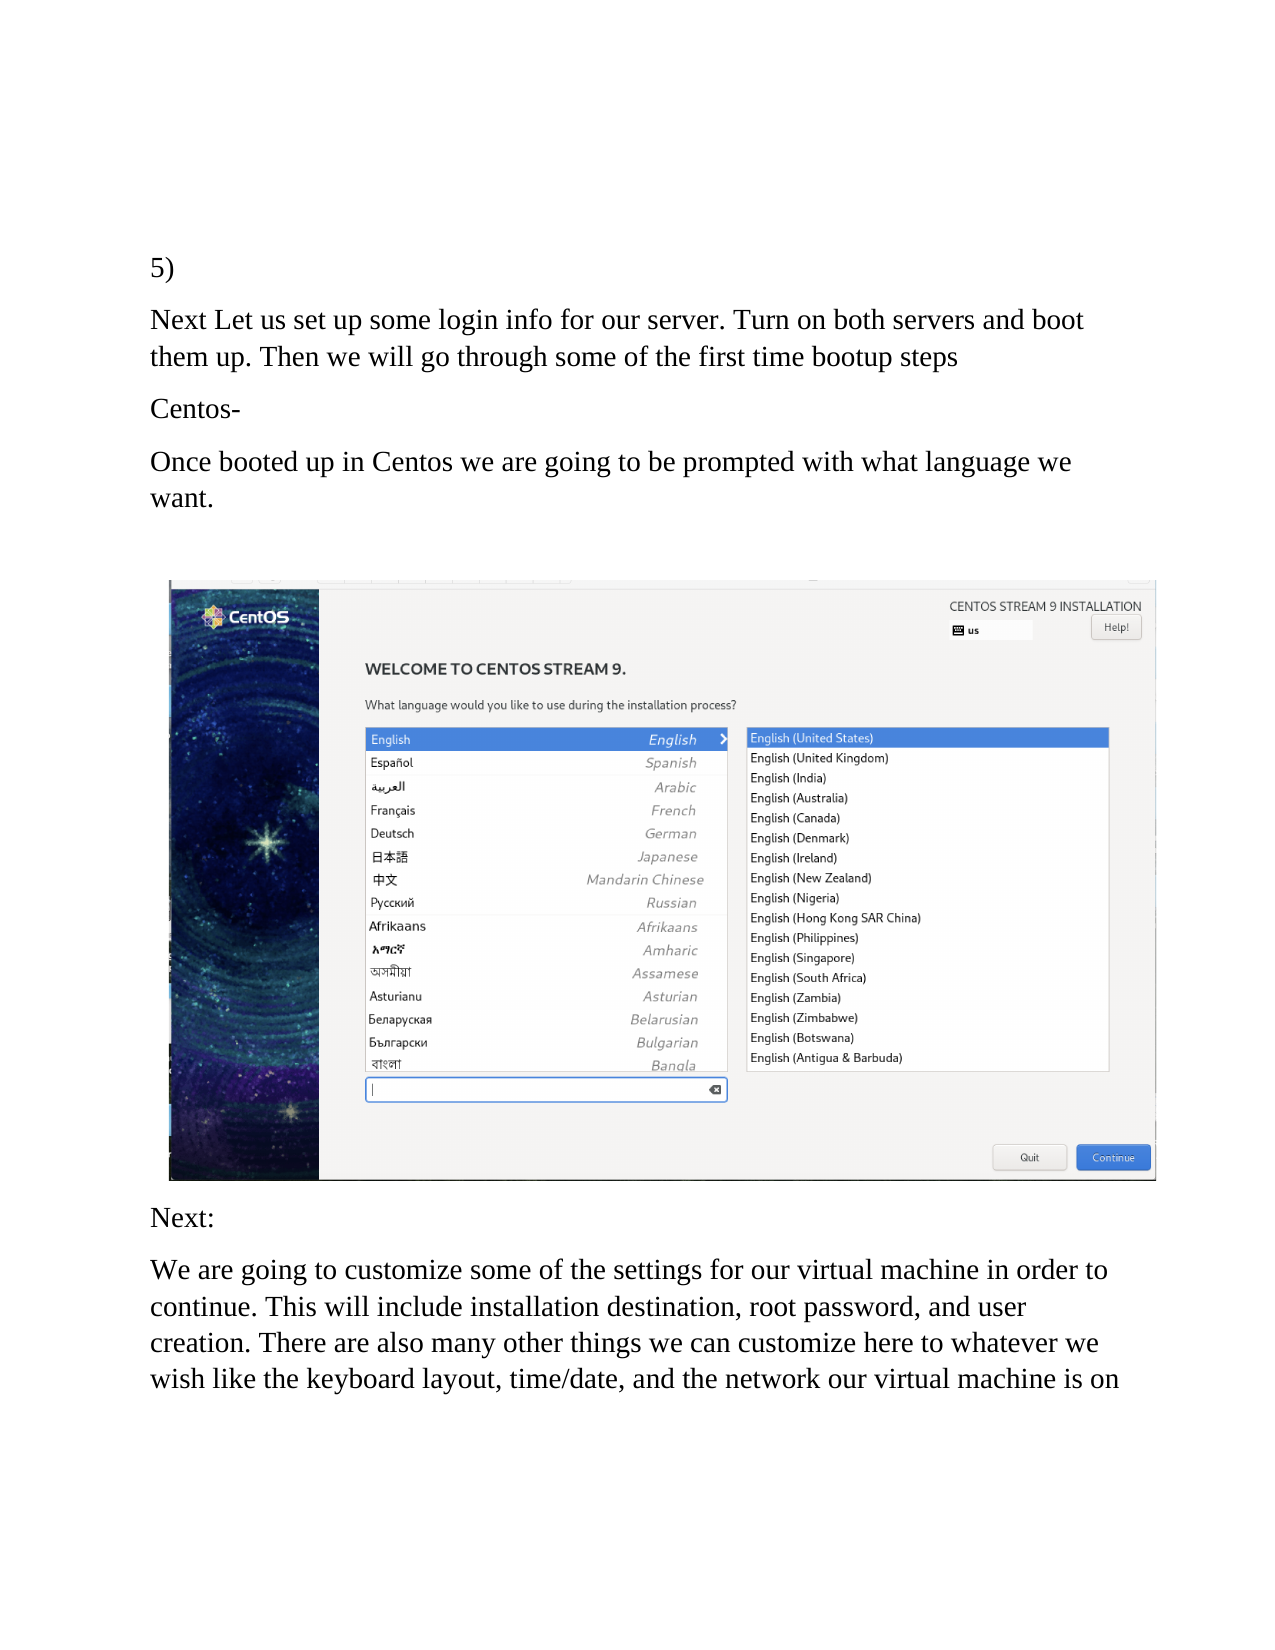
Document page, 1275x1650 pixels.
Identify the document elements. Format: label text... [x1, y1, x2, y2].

text Next Let us set up some login info for our server. Turn on both servers and boot them up. Then we will go through some of the first time bootup steps [150, 302, 1125, 372]
text We are going to customize some of the settings for our virtual machine in order to continue. This will include installation destination, root password, and user creation. There are also many other things we can customize here to whatever we wish like the keyboard layout, time/date, and the network our virtual machine is on [150, 1252, 1125, 1394]
text Centos- [150, 391, 1125, 425]
text Next: [150, 1200, 1125, 1233]
text Once booted up in Centos we are going to be prompted with what language we want. [150, 444, 1125, 514]
text 5) [150, 250, 1125, 283]
